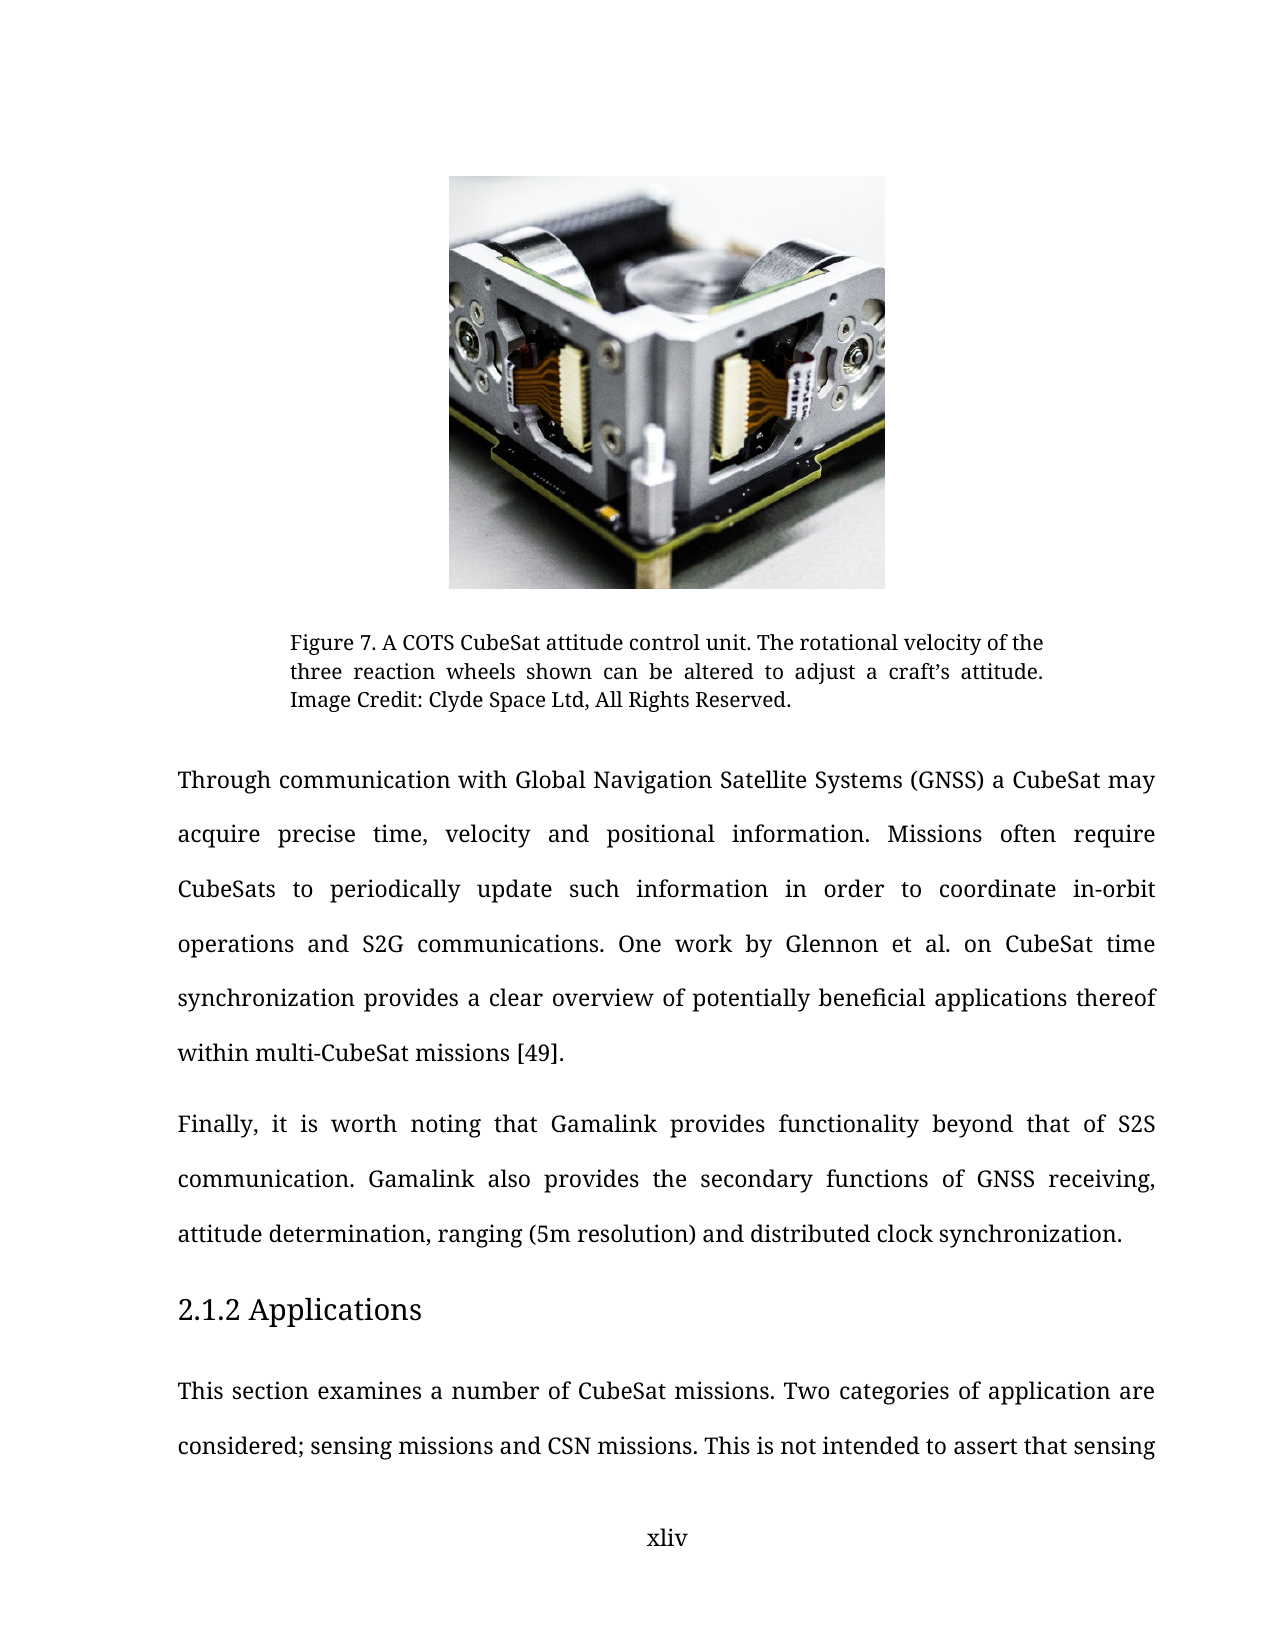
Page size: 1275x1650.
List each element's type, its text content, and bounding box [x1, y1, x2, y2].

subtitle Applications [177, 1289, 1157, 1329]
text Figure 7. A COTS CubeSat attitude control unit. The rotational velocity of the three reaction wheels shown can be altered to adjust a craft’s attitude. Image Credit: Clyde Space Ltd, All Rights Reserved. [290, 628, 1044, 714]
picture [449, 176, 885, 589]
text Through communication with Global Navigation Satellite Systems (GNSS) a CubeSat may acquire precise time, velocity and positional information. Missions often require CubeSats to periodically update such information in order to coordinate in-orbit operations and S2G communications. One work by Glennon et al. on CubeSat time synchronization provides a clear overview of potentially beneficial applications thereof within multi-CubeSat missions [49]. [177, 764, 1157, 1068]
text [177, 1375, 1157, 1461]
text Finally, it is worth noting that Gamalink provides functionality beyond that of S2S communication. Gamalink also provides the secondary functions of GNSS receiving, attitude determination, ranging (5m resolution) and distributed clock synchronization. [177, 1108, 1157, 1249]
